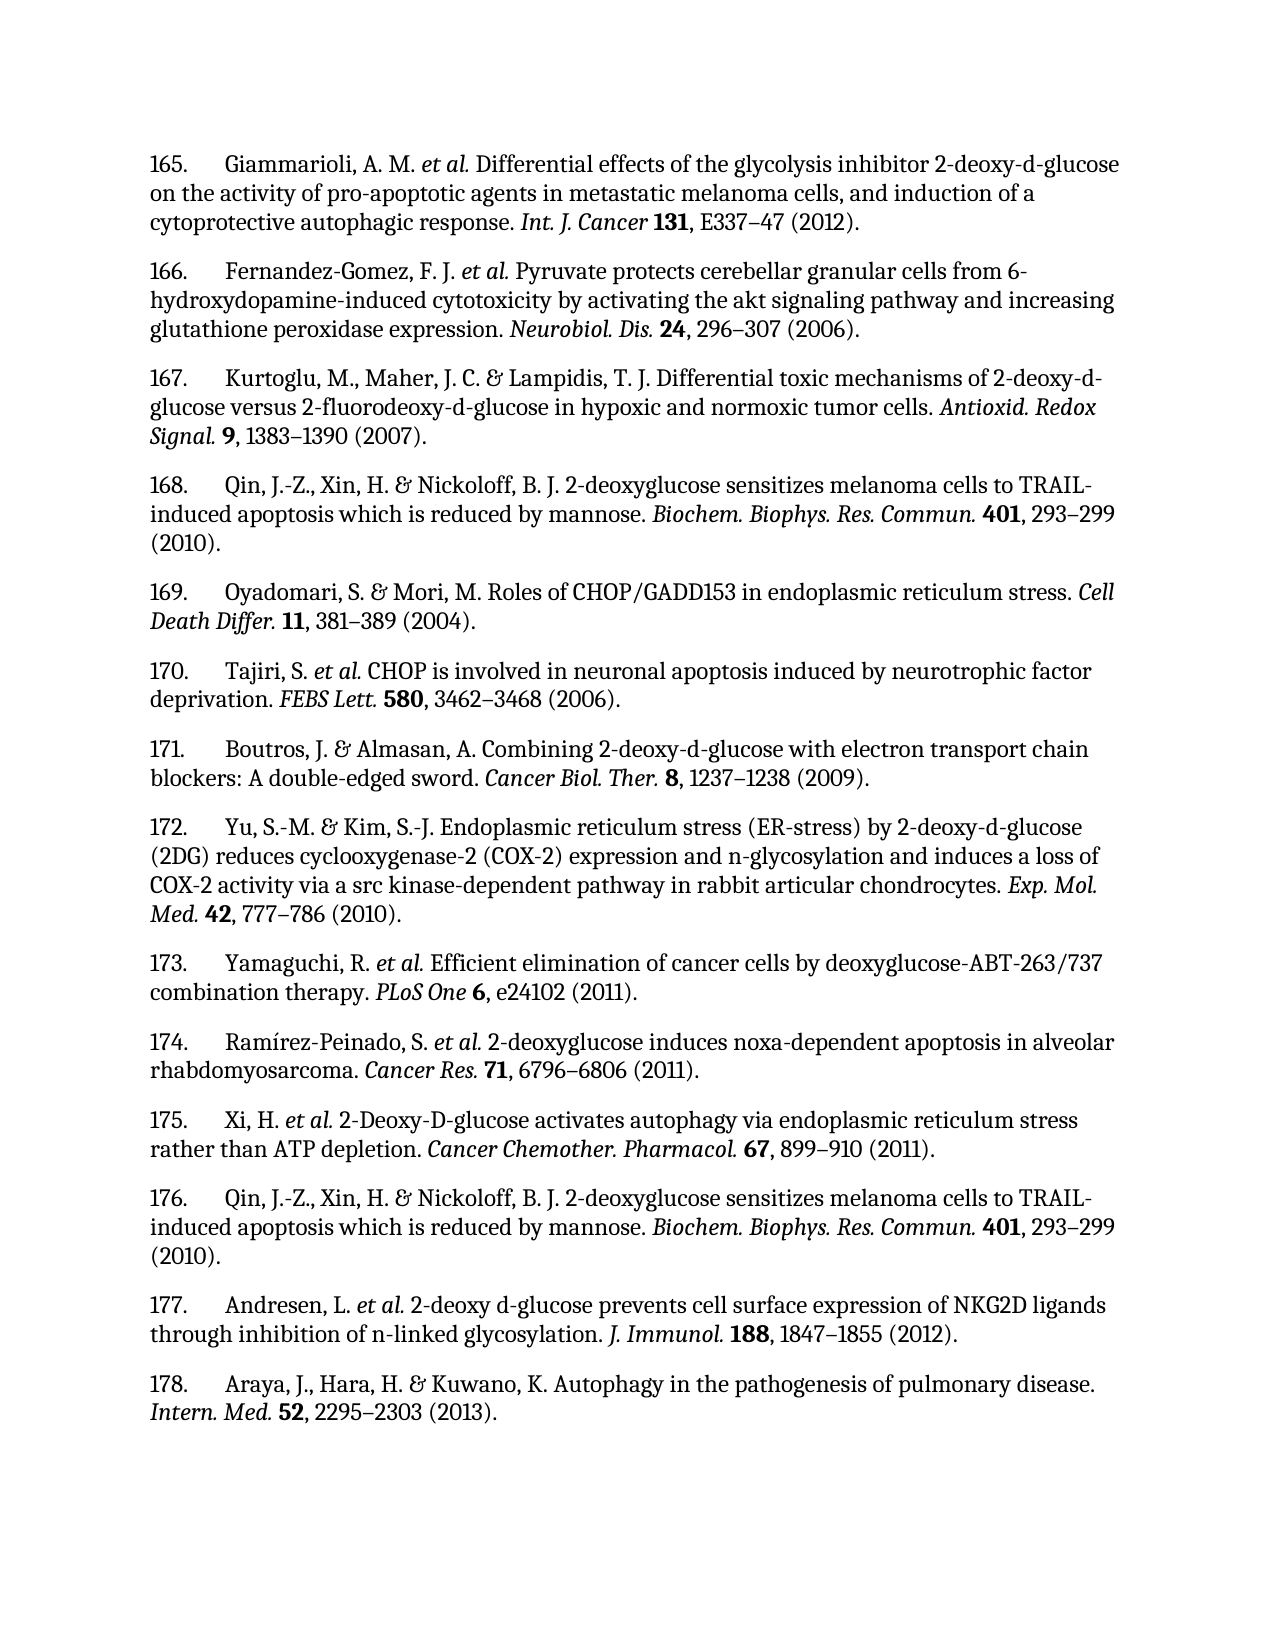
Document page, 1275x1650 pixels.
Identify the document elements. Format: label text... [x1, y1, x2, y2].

text 168. Qin, J.-Z., Xin, H. & Nickoloff, B. J. 2-deoxyglucose sensitizes melanoma cells to TRAIL-induced apoptosis which is reduced by mannose. Biochem. Biophys. Res. Commun. 401, 293–299 (2010). [150, 471, 1125, 557]
text 176. Qin, J.-Z., Xin, H. & Nickoloff, B. J. 2-deoxyglucose sensitizes melanoma cells to TRAIL-induced apoptosis which is reduced by mannose. Biochem. Biophys. Res. Commun. 401, 293–299 (2010). [150, 1184, 1125, 1270]
text 177. Andresen, L. et al. 2-deoxy d-glucose prevents cell surface expression of NKG2D ligands through inhibition of n-linked glycosylation. J. Immunol. 188, 1847–1855 (2012). [150, 1291, 1125, 1349]
text 173. Yamaguchi, R. et al. Efficient elimination of cancer cells by deoxyglucose-ABT-263/737 combination therapy. PLoS One 6, e24102 (2011). [150, 949, 1125, 1007]
text 178. Araya, J., Hara, H. & Kuwano, K. Autophagy in the pathogenesis of pulmonary disease. Intern. Med. 52, 2295–2303 (2013). [150, 1369, 1125, 1427]
text 174. Ramı́rez-Peinado, S. et al. 2-deoxyglucose induces noxa-dependent apoptosis in alveolar rhabdomyosarcoma. Cancer Res. 71, 6796–6806 (2011). [150, 1027, 1125, 1085]
text 165. Giammarioli, A. M. et al. Differential effects of the glycolysis inhibitor 2-deoxy-d-glucose on the activity of pro-apoptotic agents in metastatic melanoma cells, and induction of a cytoprotective autophagic response. Int. J. Cancer 131, E337–47 (2012). [150, 150, 1125, 236]
text 166. Fernandez-Gomez, F. J. et al. Pyruvate protects cerebellar granular cells from 6-hydroxydopamine-induced cytotoxicity by activating the akt signaling pathway and increasing glutathione peroxidase expression. Neurobiol. Dis. 24, 296–307 (2006). [150, 257, 1125, 343]
text 169. Oyadomari, S. & Mori, M. Roles of CHOP/GADD153 in endoplasmic reticulum stress. Cell Death Differ. 11, 381–389 (2004). [150, 578, 1125, 636]
text 170. Tajiri, S. et al. CHOP is involved in neuronal apoptosis induced by neurotrophic factor deprivation. FEBS Lett. 580, 3462–3468 (2006). [150, 657, 1125, 714]
text 171. Boutros, J. & Almasan, A. Combining 2-deoxy-d-glucose with electron transport chain blockers: A double-edged sword. Cancer Biol. Ther. 8, 1237–1238 (2009). [150, 735, 1125, 792]
text 167. Kurtoglu, M., Maher, J. C. & Lampidis, T. J. Differential toxic mechanisms of 2-deoxy-d-glucose versus 2-fluorodeoxy-d-glucose in hypoxic and normoxic tumor cells. Antioxid. Redox Signal. 9, 1383–1390 (2007). [150, 364, 1125, 450]
text 172. Yu, S.-M. & Kim, S.-J. Endoplasmic reticulum stress (ER-stress) by 2-deoxy-d-glucose (2DG) reduces cyclooxygenase-2 (COX-2) expression and n-glycosylation and induces a loss of COX-2 activity via a src kinase-dependent pathway in rabbit articular chondrocytes. Exp. Mol. Med. 42, 777–786 (2010). [150, 813, 1125, 928]
text 175. Xi, H. et al. 2-Deoxy-D-glucose activates autophagy via endoplasmic reticulum stress rather than ATP depletion. Cancer Chemother. Pharmacol. 67, 899–910 (2011). [150, 1106, 1125, 1163]
